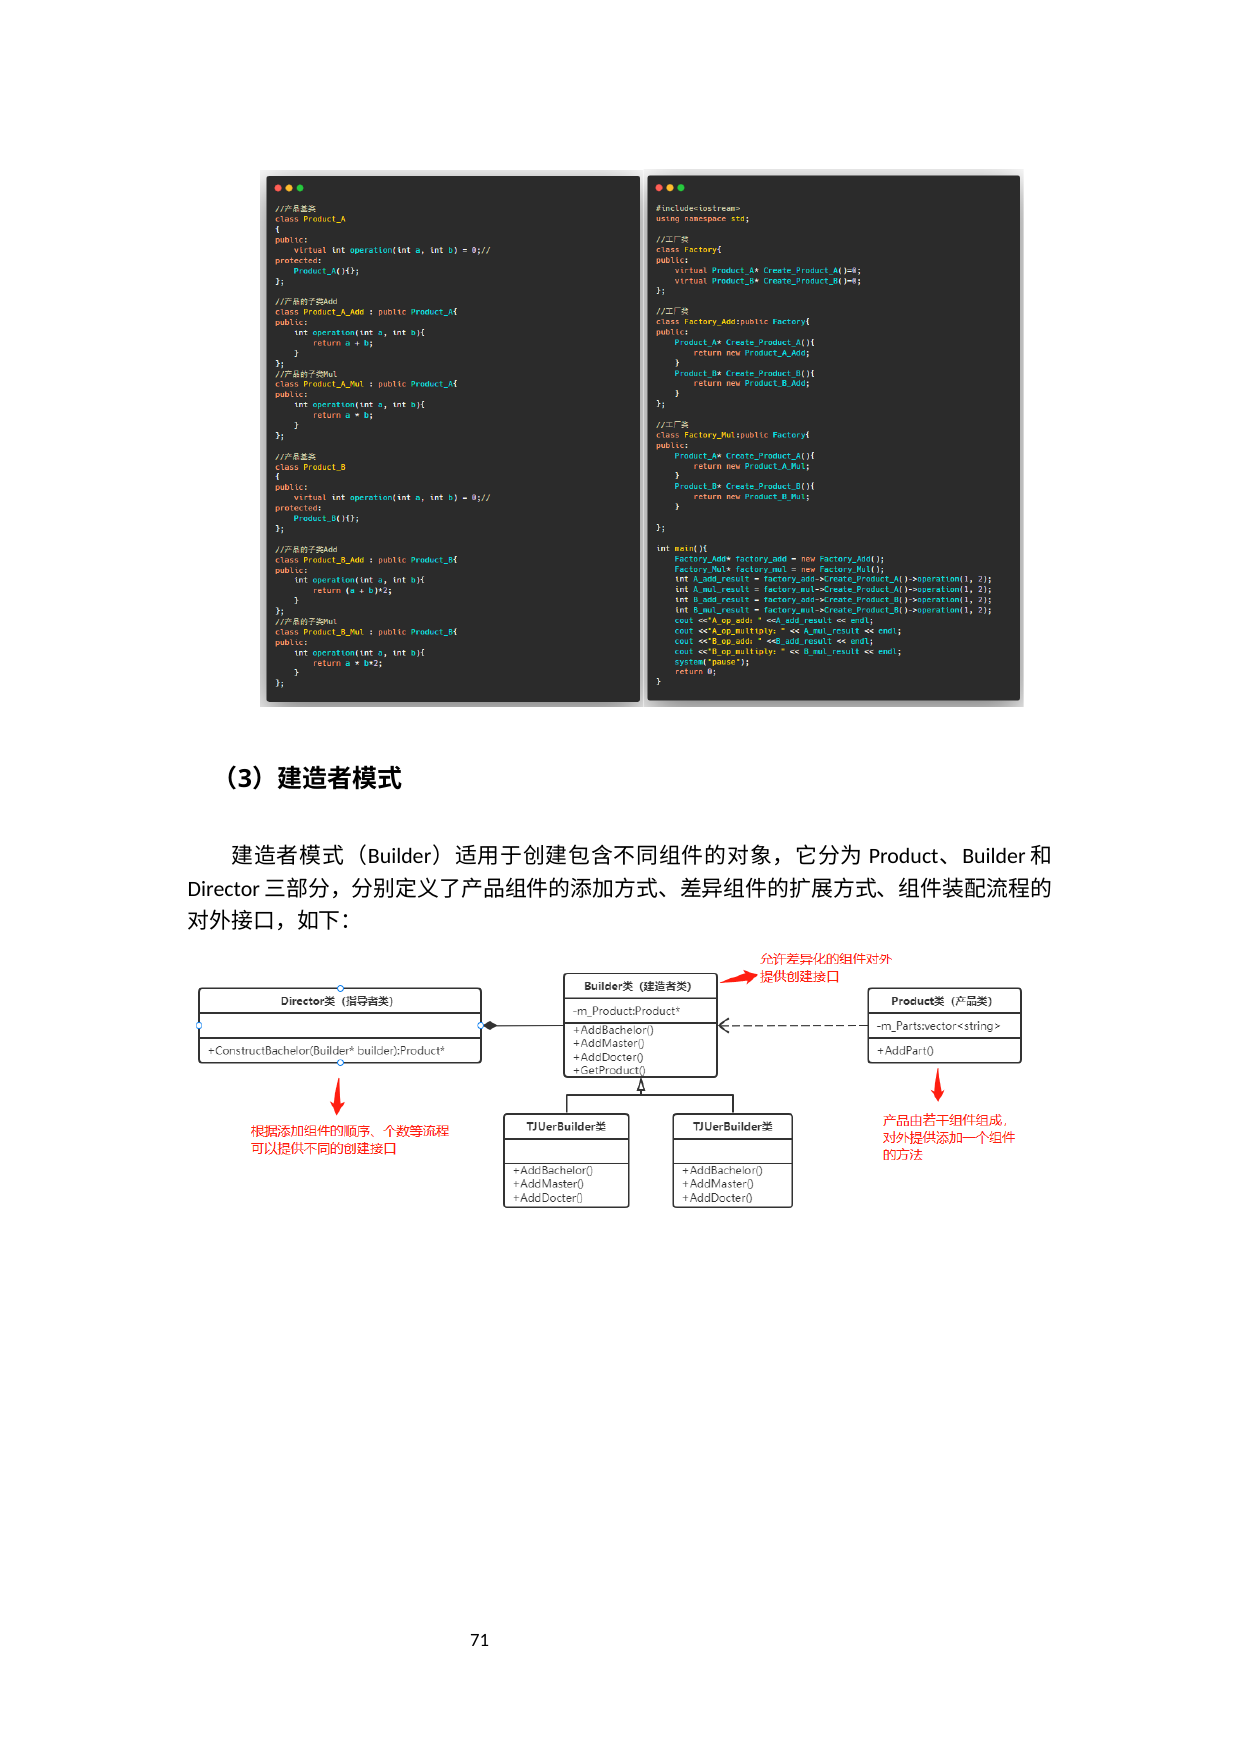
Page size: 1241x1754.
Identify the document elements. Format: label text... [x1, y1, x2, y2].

picture [260, 169, 1024, 707]
subtitle （3）建造者模式 [187, 744, 1053, 809]
text 建造者模式（Builder）适用于创建包含不同组件的对象，它分为Product、Builder和Director三部分，分别定义了产品组件的添加方式、差异组件的扩展方式、组件装配流程的对外接口，如下： [187, 838, 1053, 935]
picture [187, 935, 1053, 1226]
